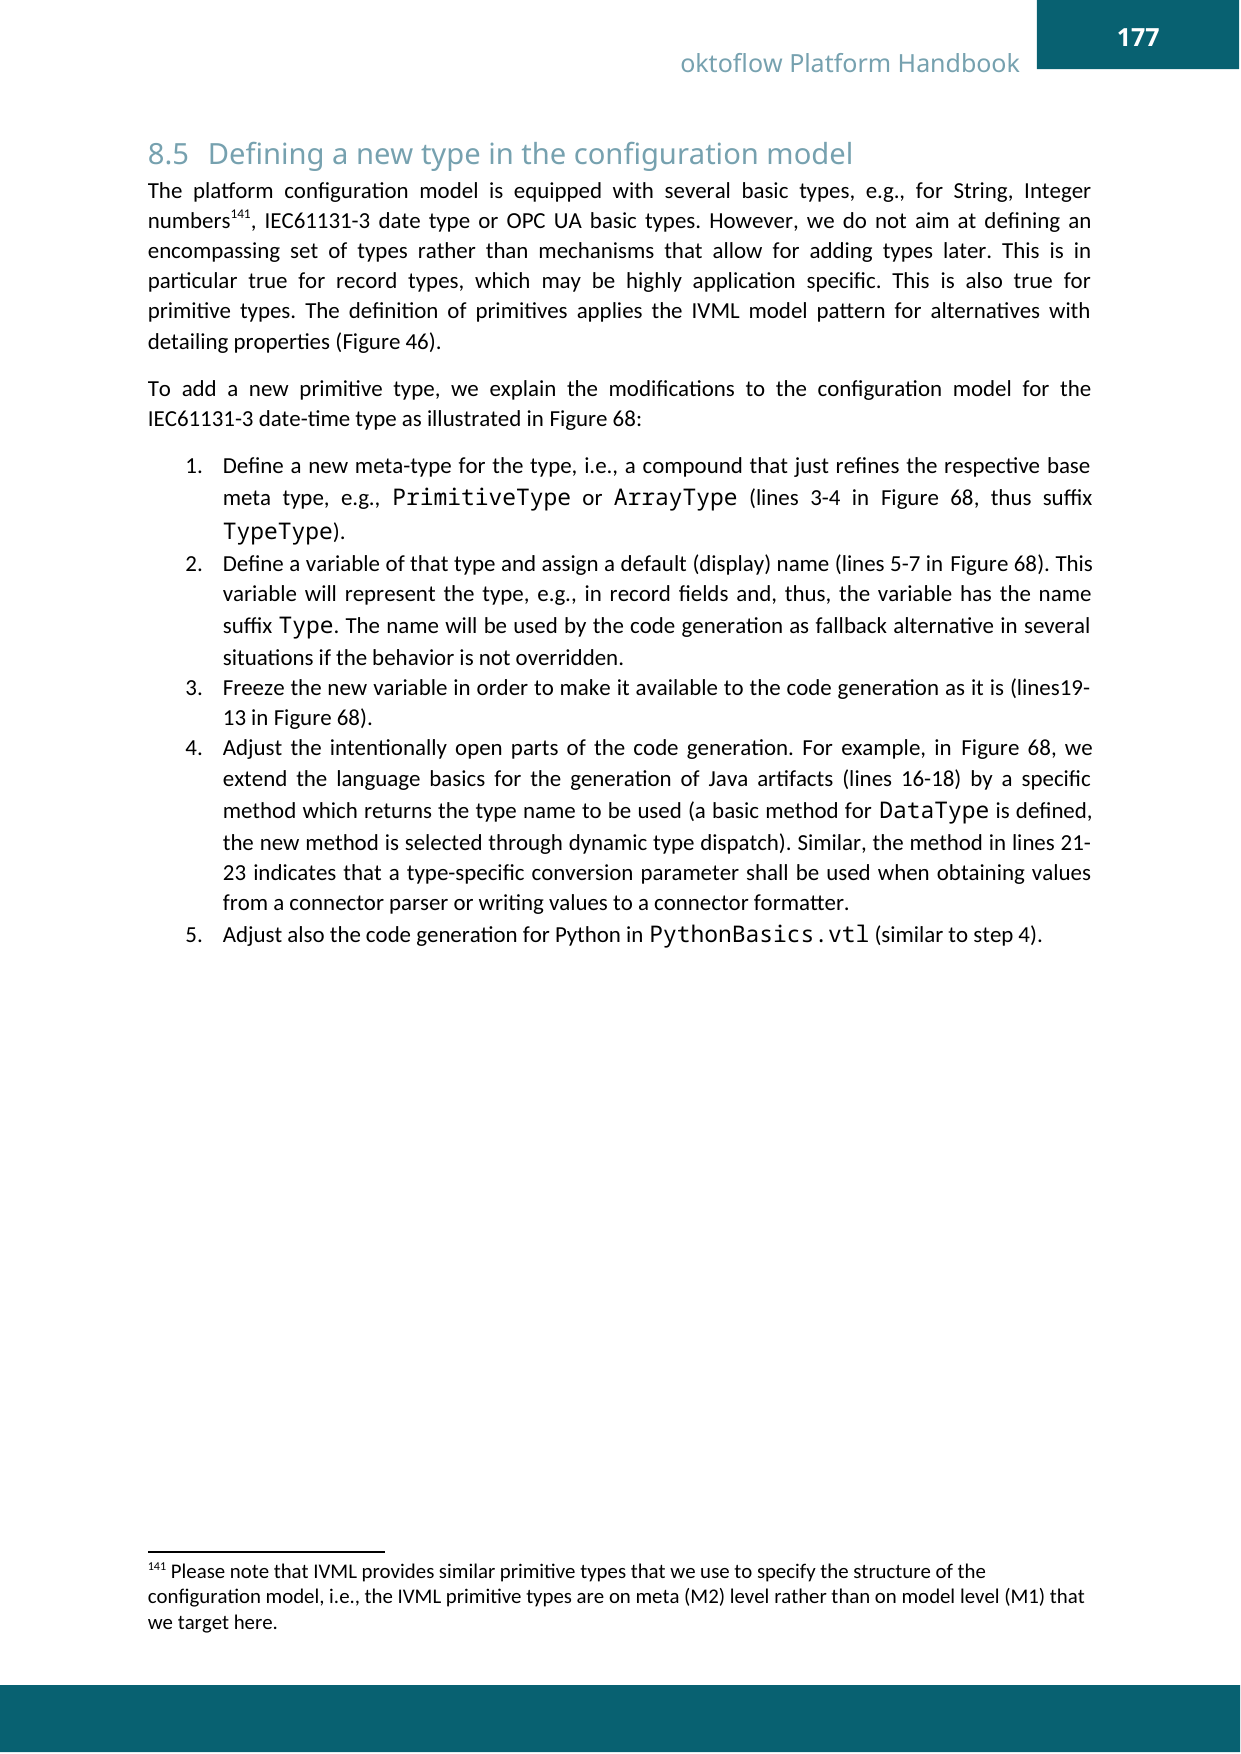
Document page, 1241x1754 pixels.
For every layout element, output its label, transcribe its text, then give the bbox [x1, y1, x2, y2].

list Define a new meta-type for the type, i.e., a compound that just refines the respective base meta type, e.g., PrimitiveType or ArrayType (lines 3-4 in Figure 68, thus suffix TypeType). [185, 451, 1093, 546]
list Freeze the new variable in order to make it available to the code generation as it is (lines19-13 in Figure 68). [185, 673, 1093, 731]
subtitle Defining a new type in the configuration model [148, 133, 1093, 173]
list Define a variable of that type and assign a default (display) name (lines 5-7 in Figure 68). This variable will represent the type, e.g., in record fields and, thus, the variable has the name suffix Type. The name will be used by the code generation as fallback alternative in several situations if the behavior is not overridden. [185, 549, 1093, 671]
text The platform configuration model is equipped with several basic types, e.g., for String, Integer numbers, IEC61131-3 date type or OPC UA basic types. However, we do not aim at defining an encompassing set of types rather than mechanisms that allow for adding types later. This is in particular true for record types, which may be highly application specific. This is also true for primitive types. The definition of primitives applies the IVML model pattern for alternatives with detailing properties (Figure 46). [148, 176, 1093, 355]
list Adjust also the code generation for Python in PythonBasics.vtl (similar to step 4). [185, 918, 1093, 949]
text To add a new primitive type, we explain the modifications to the configuration model for the IEC61131-3 date-time type as illustrated in Figure 68: [148, 374, 1093, 432]
list Adjust the intentionally open parts of the code generation. For example, in Figure 68, we extend the language basics for the generation of Java artifacts (lines 16-18) by a specific method which returns the type name to be used (a basic method for DataType is defined, the new method is selected through dynamic type dispatch). Similar, the method in lines 21-23 indicates that a type-specific conversion parameter shall be used when obtaining values from a connector parser or writing values to a connector formatter. [185, 733, 1093, 916]
